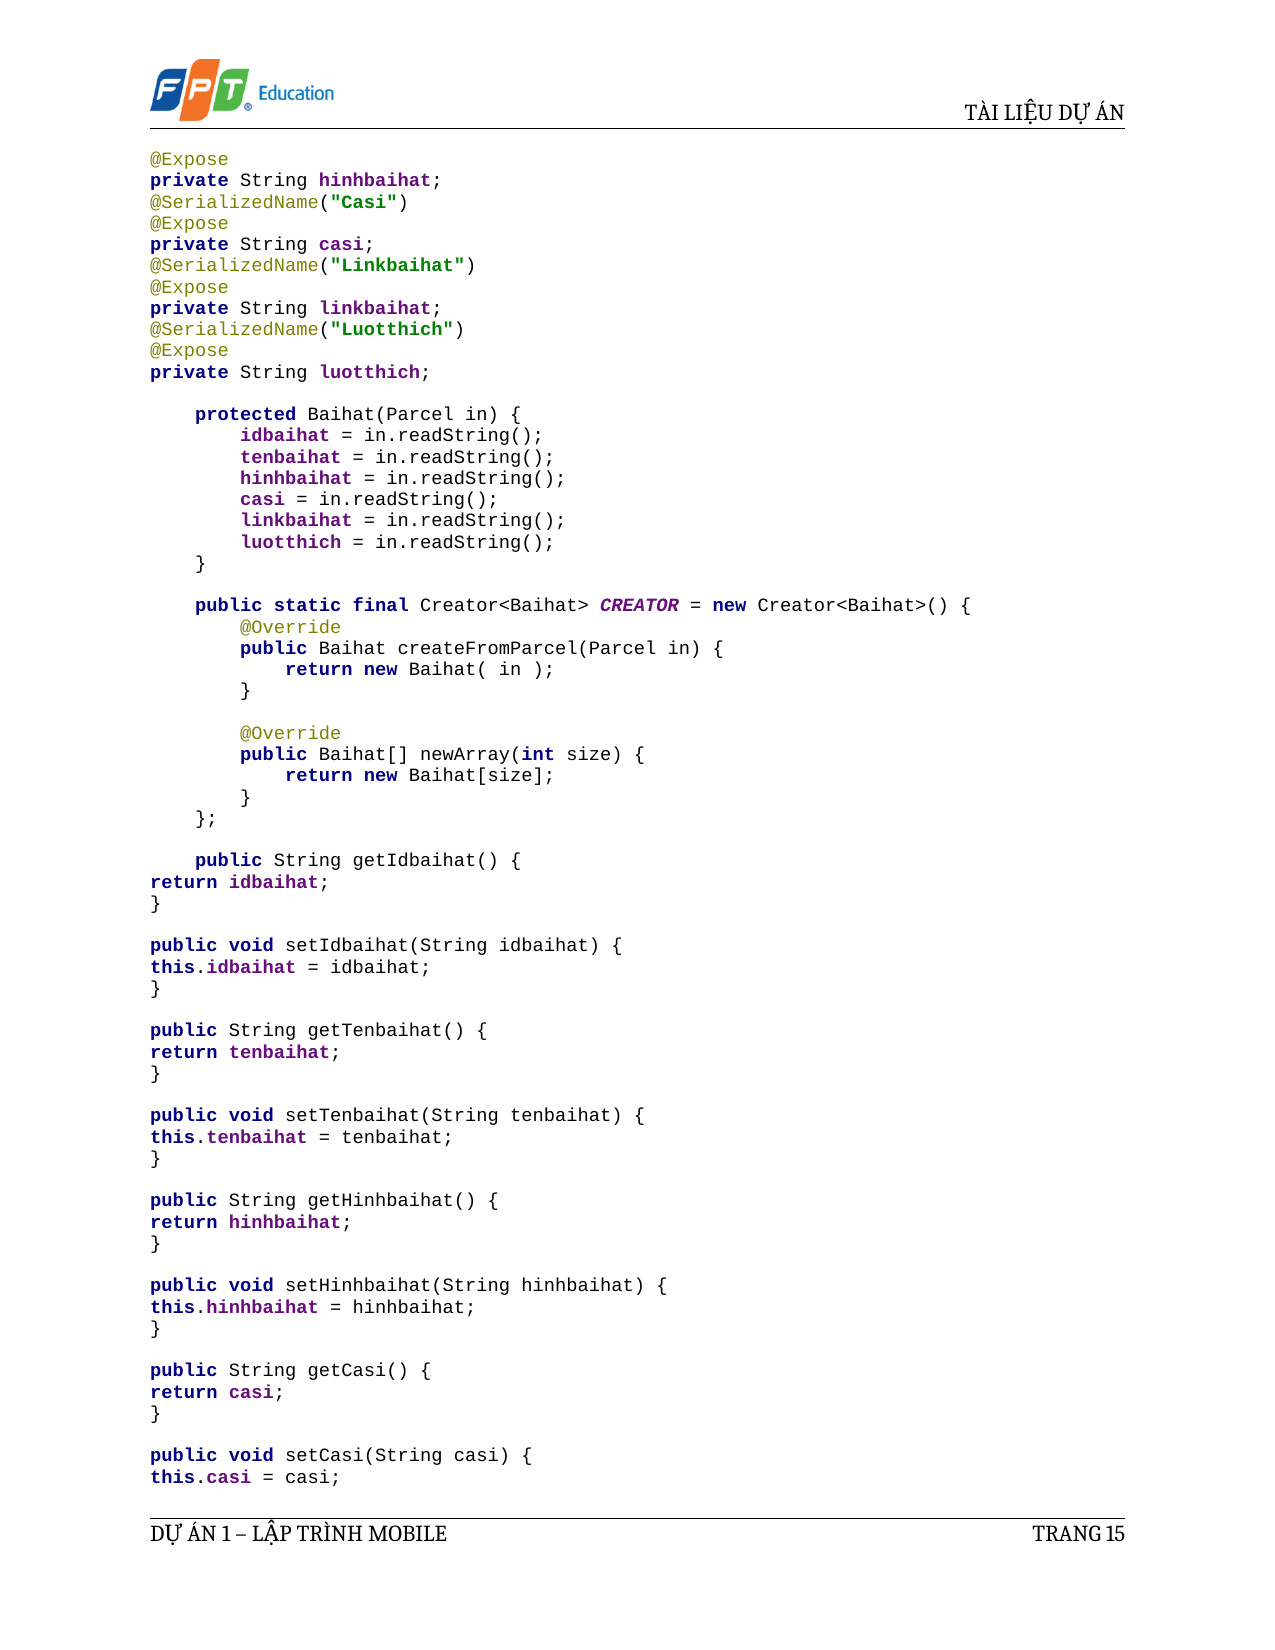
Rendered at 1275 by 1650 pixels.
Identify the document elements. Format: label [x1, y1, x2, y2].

picture [150, 59, 336, 121]
text [150, 150, 1125, 1489]
